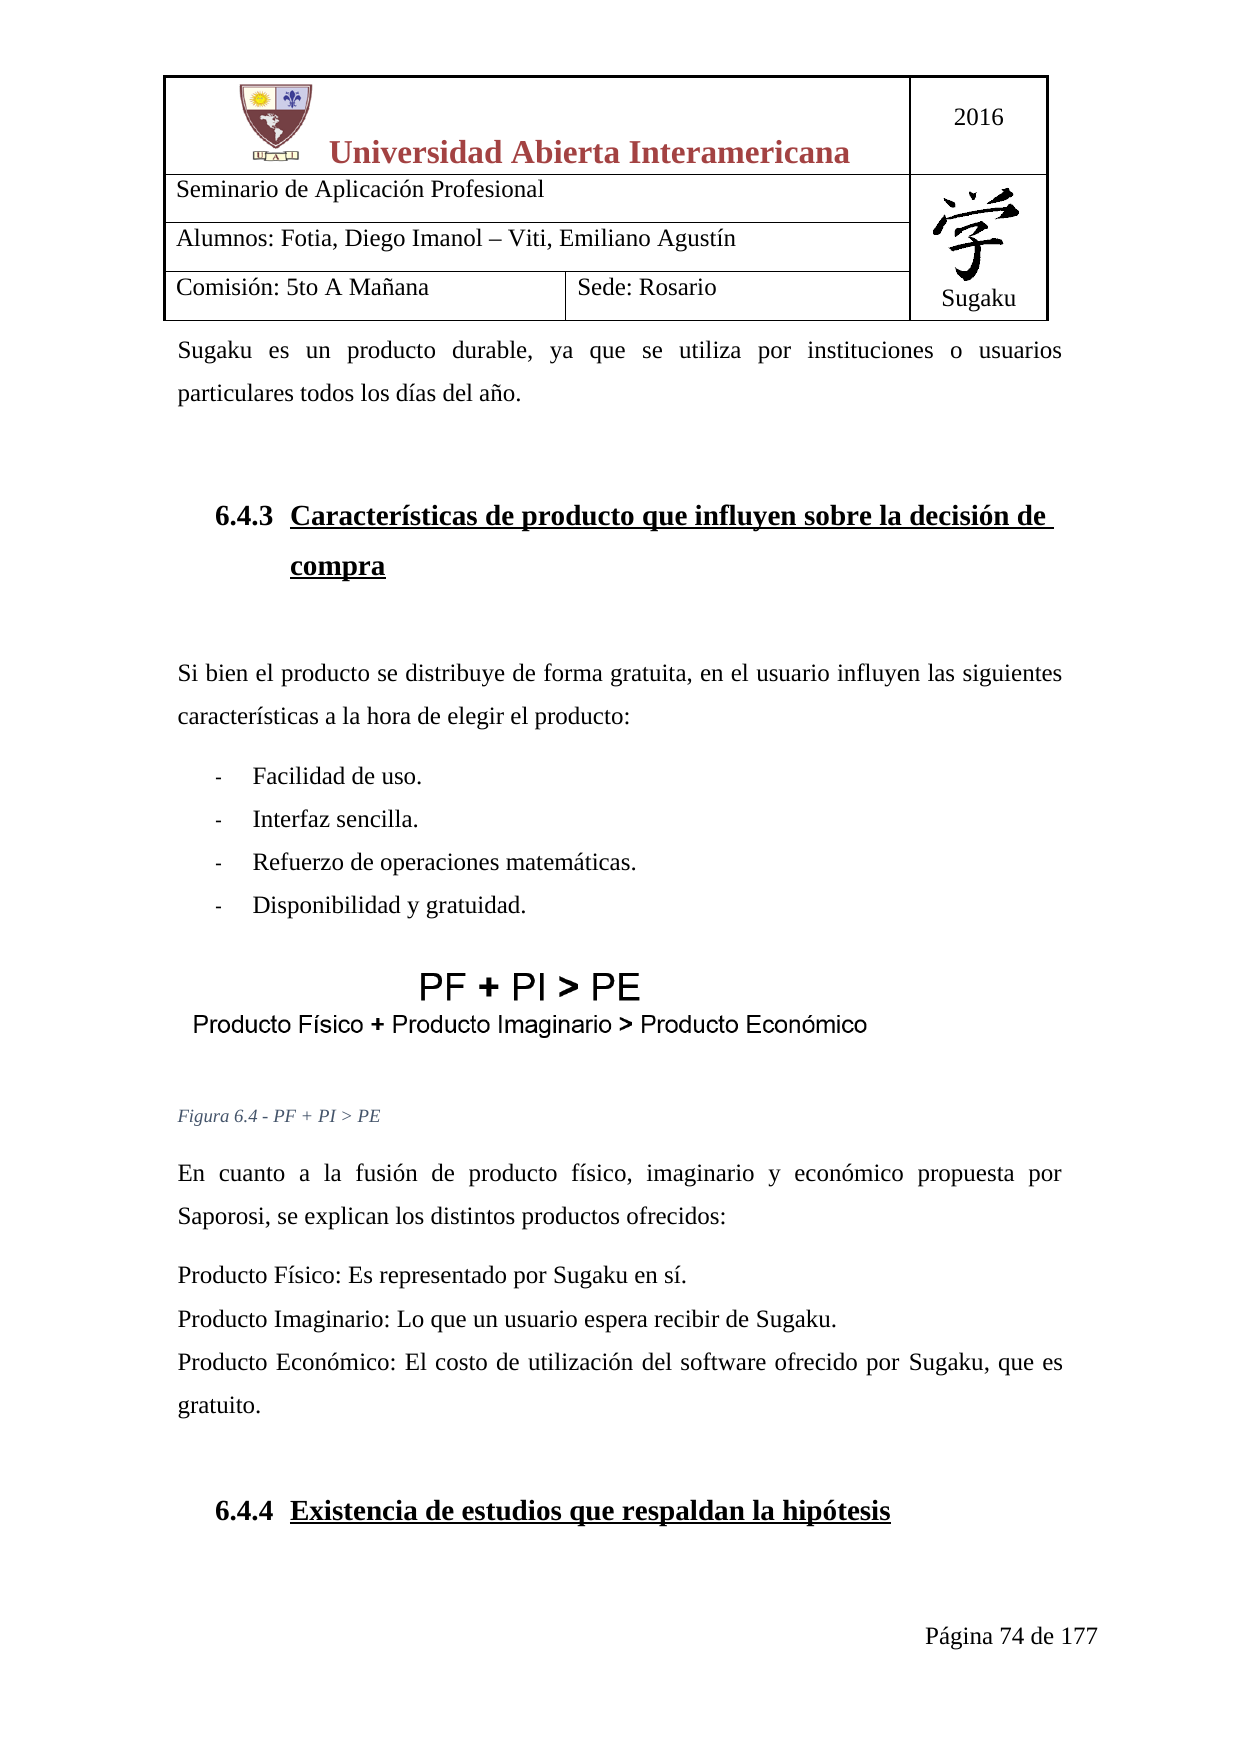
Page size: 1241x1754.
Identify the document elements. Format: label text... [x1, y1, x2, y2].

list Facilidad de uso. [215, 761, 1063, 790]
text Producto Económico: El costo de utilización del software ofrecido por Sugaku, que es gratuito. [177, 1347, 1063, 1419]
picture [927, 181, 1030, 284]
text Producto Físico: Es representado por Sugaku en sí. [177, 1261, 1063, 1289]
text Si bien el producto se distribuye de forma gratuita, en el usuario influyen las siguientes características a la hora de elegir el producto: [177, 658, 1063, 730]
subtitle Características de producto que influyen sobre la decisión de compra [215, 498, 1063, 582]
subtitle Existencia de estudios que respaldan la hipótesis [215, 1493, 1063, 1526]
text Sugaku es un producto durable, ya que se utiliza por instituciones o usuarios particulares todos los días del año. [177, 148, 1063, 407]
list Interfaz sencilla. [215, 804, 1063, 833]
list Refuerzo de operaciones matemáticas. [215, 847, 1063, 876]
text En cuanto a la fusión de producto físico, imaginario y económico propuesta por Saporosi, se explican los distintos productos ofrecidos: [177, 1158, 1063, 1229]
text Producto Imaginario: Lo que un usuario espera recibir de Sugaku. [177, 1304, 1063, 1332]
picture [223, 78, 329, 164]
text Figura 6.4 - PF + PI > PE [177, 1104, 1063, 1126]
list Disponibilidad y gratuidad. [215, 891, 1063, 919]
